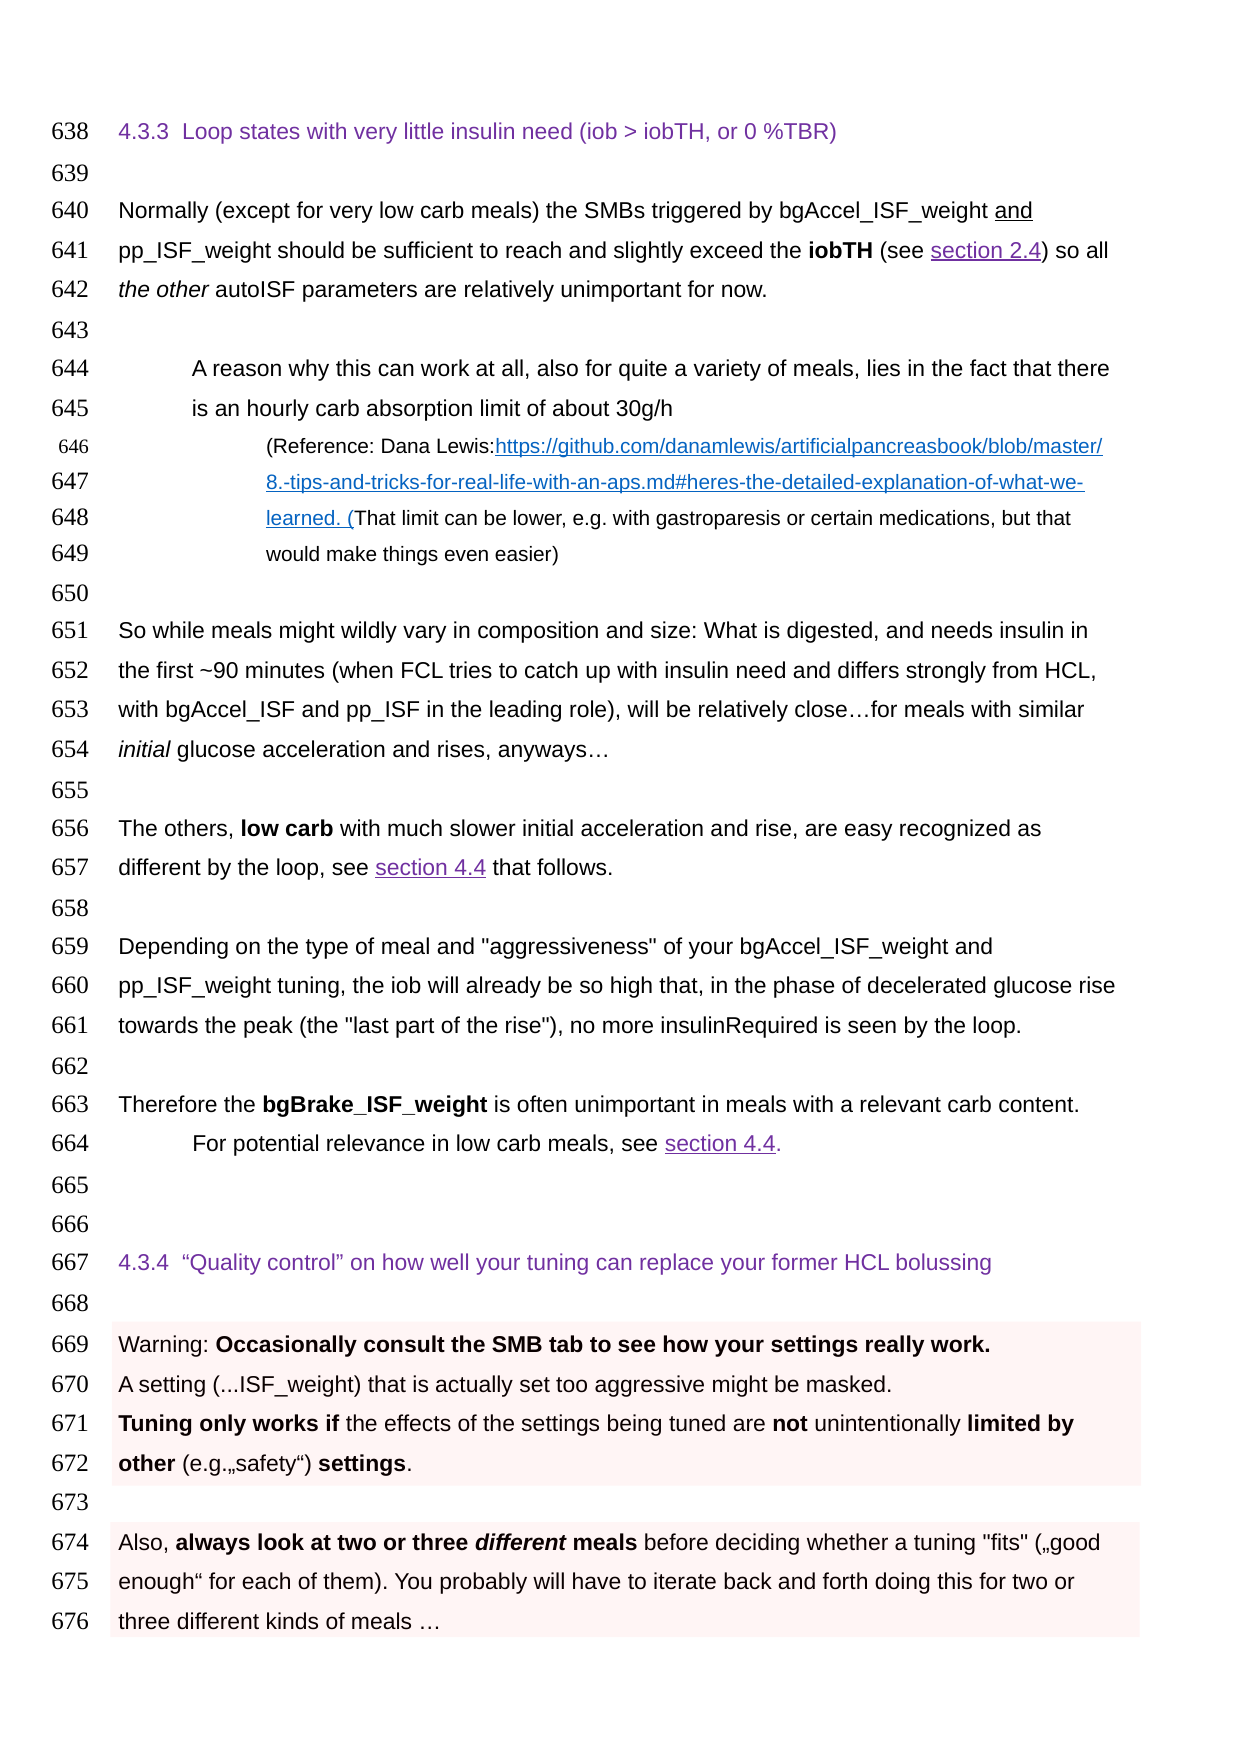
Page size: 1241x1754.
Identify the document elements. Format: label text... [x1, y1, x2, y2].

text A reason why this can work at all, also for quite a variety of meals, lies in the fact that there is an hourly carb absorption limit of about 30g/h [192, 355, 1122, 421]
text Normally (except for very low carb meals) the SMBs triggered by bgAccel_ISF_weight and pp_ISF_weight should be sufficient to reach and slightly exceed the iobTH (see section 2.4) so all the other autoISF parameters are relatively unimportant for now. [118, 197, 1122, 302]
text For potential relevance in low carb meals, see section 4.4. [192, 1130, 1122, 1157]
text So while meals might wildly vary in composition and size: What is digested, and needs insulin in the first ~90 minutes (when FCL tries to catch up with insulin need and differs strongly from HCL, with bgAccel_ISF and pp_ISF in the leading role), will be relatively close…for meals with similar initial glucose acceleration and rises, anyways… [118, 617, 1122, 762]
text 4.3.3 Loop states with very little insulin need (iob > iobTH, or 0 %TBR) [118, 118, 1122, 144]
text Therefore the bgBrake_ISF_weight is often unimportant in meals with a relevant carb content. [118, 1091, 1122, 1117]
text (Reference: Dana Lewis:https://github.com/danamlewis/artificialpancreasbook/blob/master/8.-tips-and-tricks-for-real-life-with-an-aps.md#heres-the-detailed-explanation-of-what-we-learned. (That limit can be lower, e.g. with gastroparesis or certain medications, but that would make things even easier) [266, 434, 1122, 566]
text Depending on the type of meal and "aggressiveness" of your bgAccel_ISF_weight and pp_ISF_weight tuning, the iob will already be so high that, in the phase of decelerated glucose rise towards the peak (the "last part of the rise"), no more insulinRequired is seen by the loop. [118, 933, 1122, 1038]
text The others, low carb with much slower initial acceleration and rise, are easy recognized as different by the loop, see section 4.4 that follows. [118, 814, 1122, 880]
text 4.3.4 “Quality control” on how well your tuning can replace your former HCL bolussing [118, 1249, 1122, 1275]
